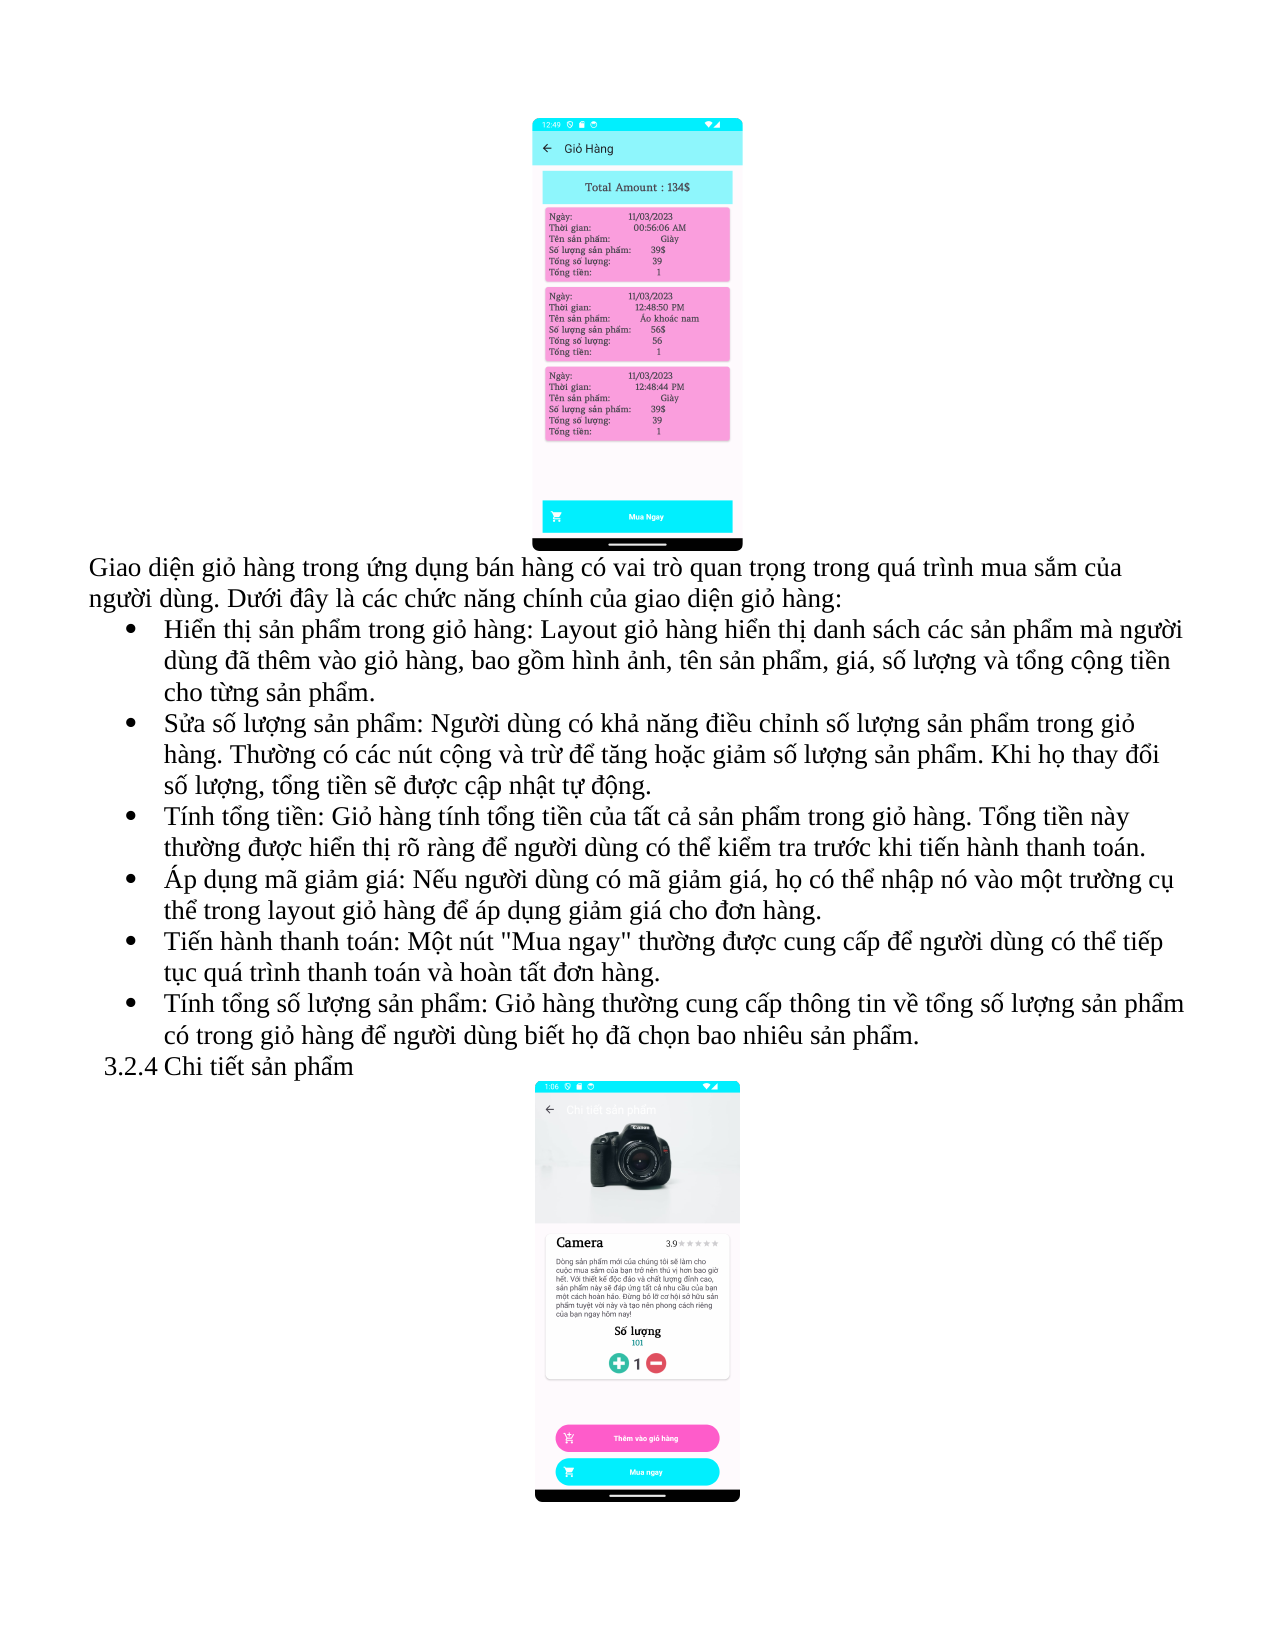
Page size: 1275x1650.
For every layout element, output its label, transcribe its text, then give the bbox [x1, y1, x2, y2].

list Tính tổng tiền: Giỏ hàng tính tổng tiền của tất cả sản phẩm trong giỏ hàng. Tổng tiền này thường được hiển thị rõ ràng để người dùng có thể kiểm tra trước khi tiến hành thanh toán. [126, 800, 1186, 863]
list Áp dụng mã giảm giá: Nếu người dùng có mã giảm giá, họ có thể nhập nó vào một trường cụ thể trong layout giỏ hàng để áp dụng giảm giá cho đơn hàng. [126, 863, 1186, 925]
list Chi tiết sản phẩm [103, 1050, 1186, 1081]
list Sửa số lượng sản phẩm: Người dùng có khả năng điều chỉnh số lượng sản phẩm trong giỏ hàng. Thường có các nút cộng và trừ để tăng hoặc giảm số lượng sản phẩm. Khi họ thay đổi số lượng, tổng tiền sẽ được cập nhật tự động. [126, 707, 1186, 800]
text Giao diện giỏ hàng trong ứng dụng bán hàng có vai trò quan trọng trong quá trình mua sắm của người dùng. Dưới đây là các chức năng chính của giao diện giỏ hàng: [89, 551, 1186, 613]
picture [535, 1081, 740, 1502]
list Tính tổng số lượng sản phẩm: Giỏ hàng thường cung cấp thông tin về tổng số lượng sản phẩm có trong giỏ hàng để người dùng biết họ đã chọn bao nhiêu sản phẩm. [126, 987, 1186, 1050]
list Tiến hành thanh toán: Một nút "Mua ngay" thường được cung cấp để người dùng có thể tiếp tục quá trình thanh toán và hoàn tất đơn hàng. [126, 925, 1186, 987]
picture [532, 118, 743, 551]
list Hiển thị sản phẩm trong giỏ hàng: Layout giỏ hàng hiển thị danh sách các sản phẩm mà người dùng đã thêm vào giỏ hàng, bao gồm hình ảnh, tên sản phẩm, giá, số lượng và tổng cộng tiền cho từng sản phẩm. [126, 613, 1186, 707]
